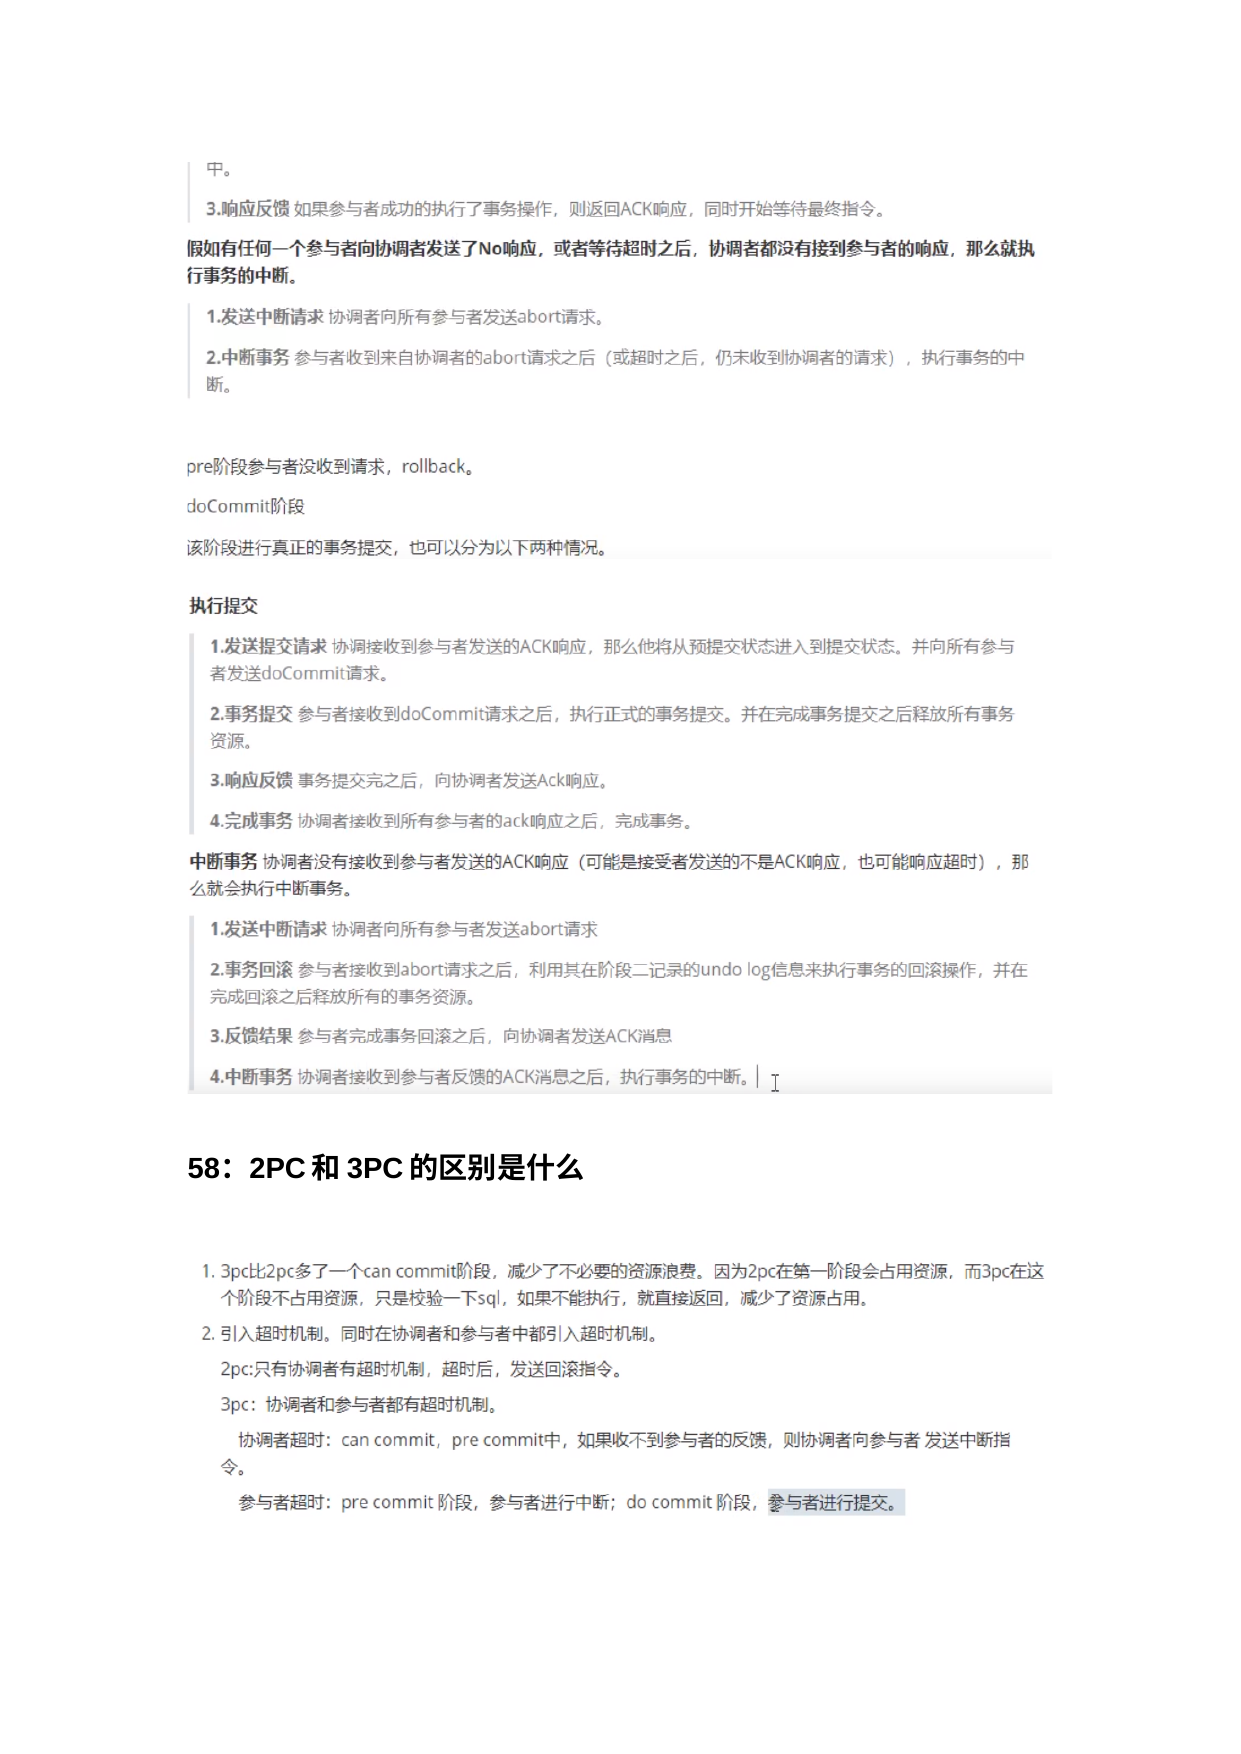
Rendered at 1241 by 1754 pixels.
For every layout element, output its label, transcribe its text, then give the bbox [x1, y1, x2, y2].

subtitle 58：2PC和3PC的区别是什么 [187, 1134, 1053, 1199]
picture [187, 584, 1053, 1094]
picture [187, 1252, 1053, 1531]
picture [187, 162, 1052, 559]
